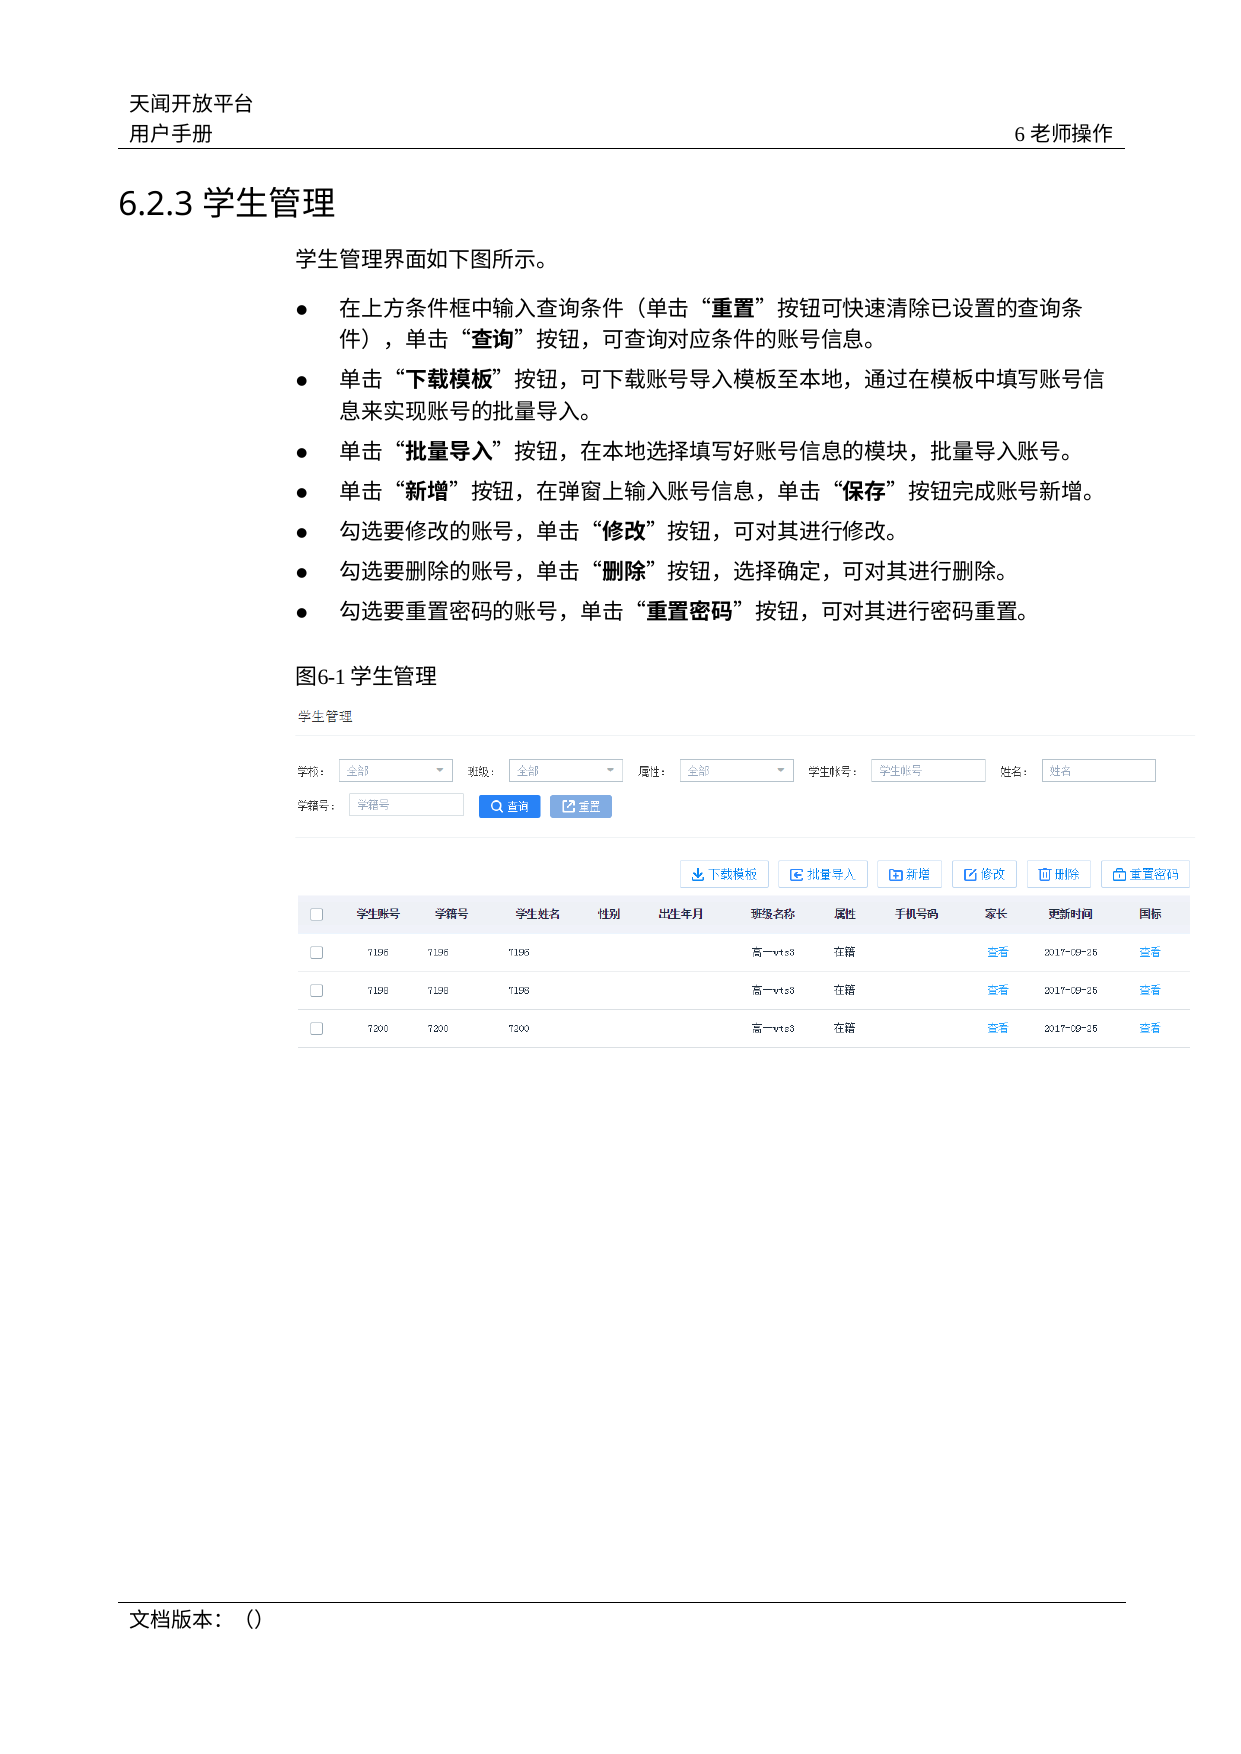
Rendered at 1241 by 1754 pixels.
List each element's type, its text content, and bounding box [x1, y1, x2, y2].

picture [295, 707, 1196, 1058]
text 学生管理界面如下图所示。 [295, 242, 1122, 274]
list 勾选要重置密码的账号，单击“重置密码”按钮，可对其进行密码重置。 [295, 594, 1122, 626]
text 学生管理 [295, 659, 1122, 691]
list 单击“批量导入”按钮，在本地选择填写好账号信息的模块，批量导入账号。 [295, 434, 1122, 466]
list 勾选要修改的账号，单击“修改”按钮，可对其进行修改。 [295, 514, 1122, 546]
list 在上方条件框中输入查询条件（单击“重置”按钮可快速清除已设置的查询条件），单击“查询”按钮，可查询对应条件的账号信息。 [295, 291, 1122, 354]
list 单击“下载模板”按钮，可下载账号导入模板至本地，通过在模板中填写账号信息来实现账号的批量导入。 [295, 362, 1122, 426]
list 勾选要删除的账号，单击“删除”按钮，选择确定，可对其进行删除。 [295, 554, 1122, 586]
list 单击“新增”按钮，在弹窗上输入账号信息，单击“保存”按钮完成账号新增。 [295, 474, 1122, 506]
subtitle 学生管理 [118, 177, 1122, 226]
